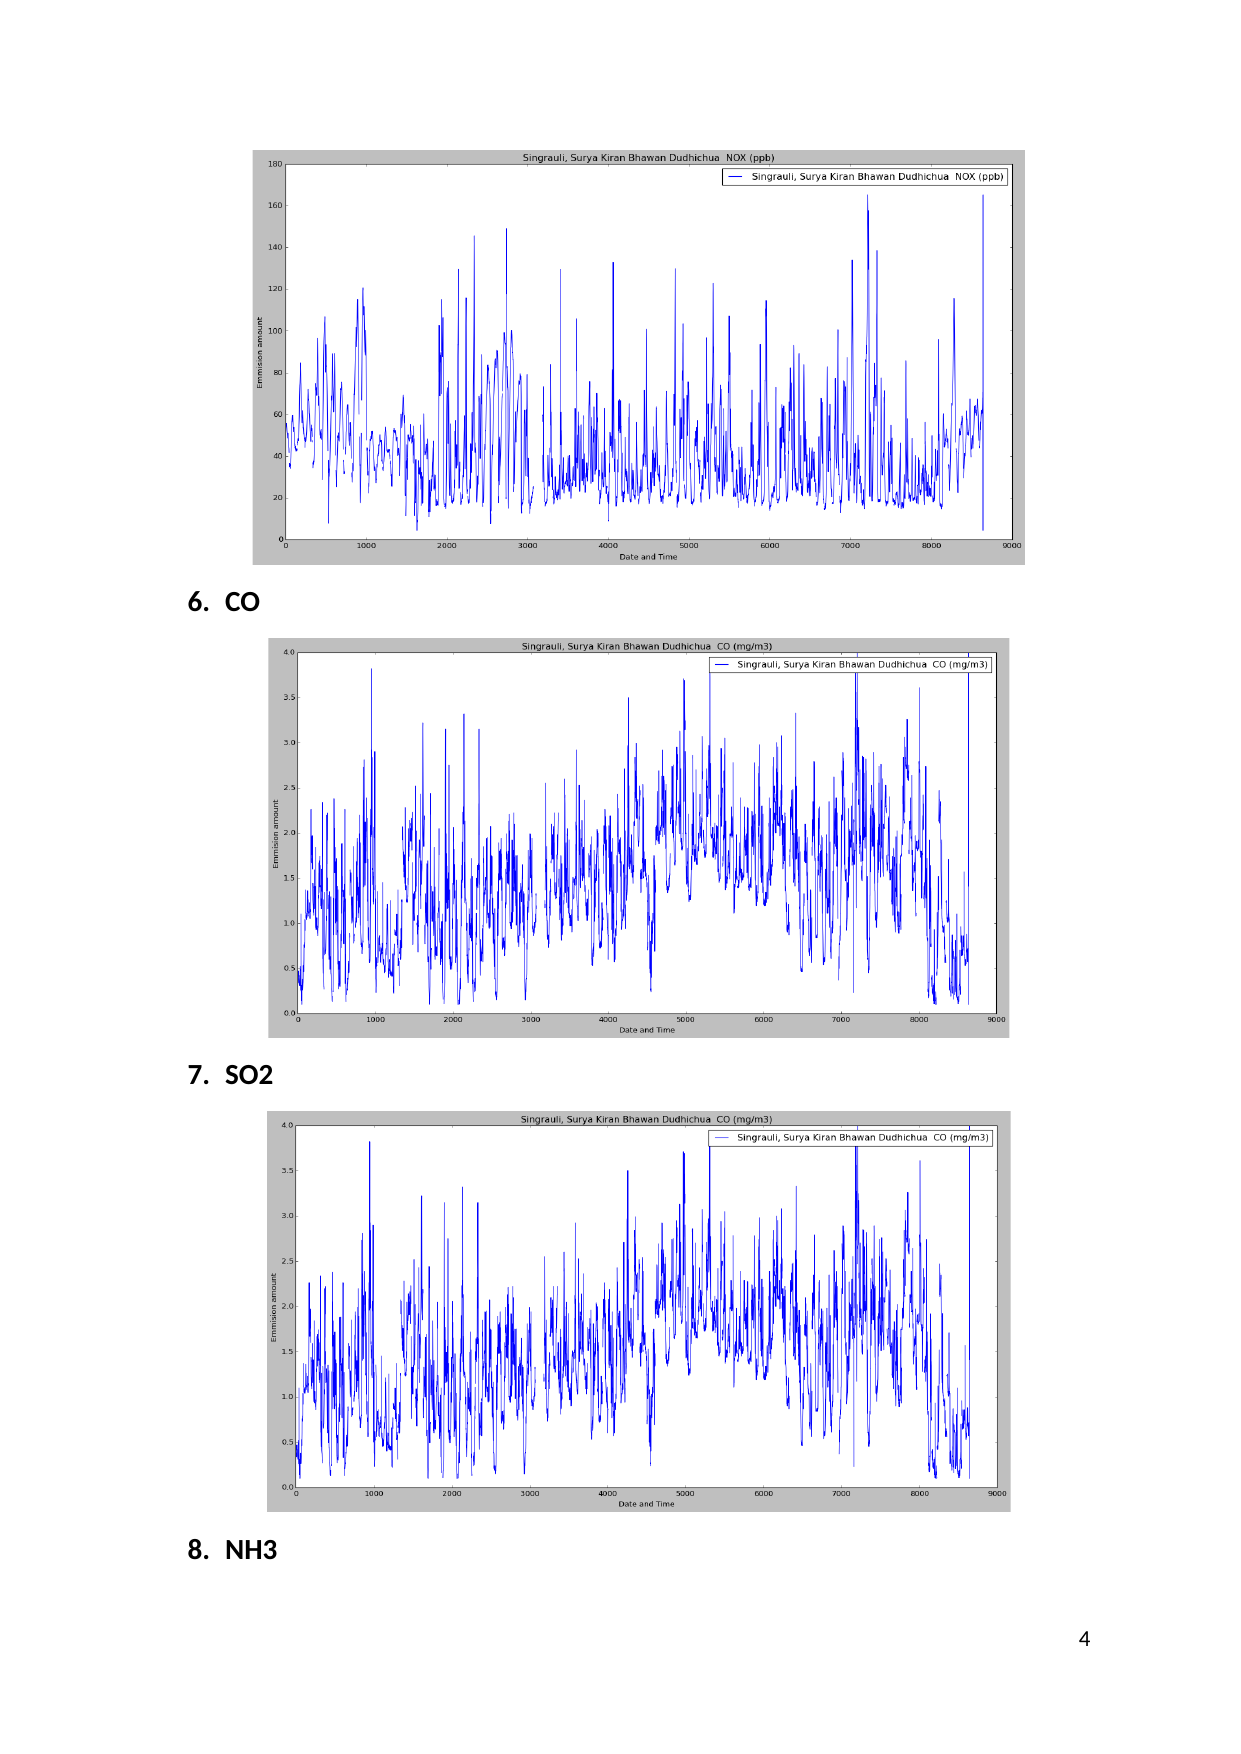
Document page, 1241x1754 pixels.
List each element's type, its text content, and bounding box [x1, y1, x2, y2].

picture [252, 150, 1025, 565]
picture [268, 638, 1010, 1038]
list SO2 [187, 1056, 1090, 1092]
list NH3 [187, 1531, 1090, 1566]
picture [267, 1111, 1011, 1512]
list CO [187, 583, 1090, 619]
